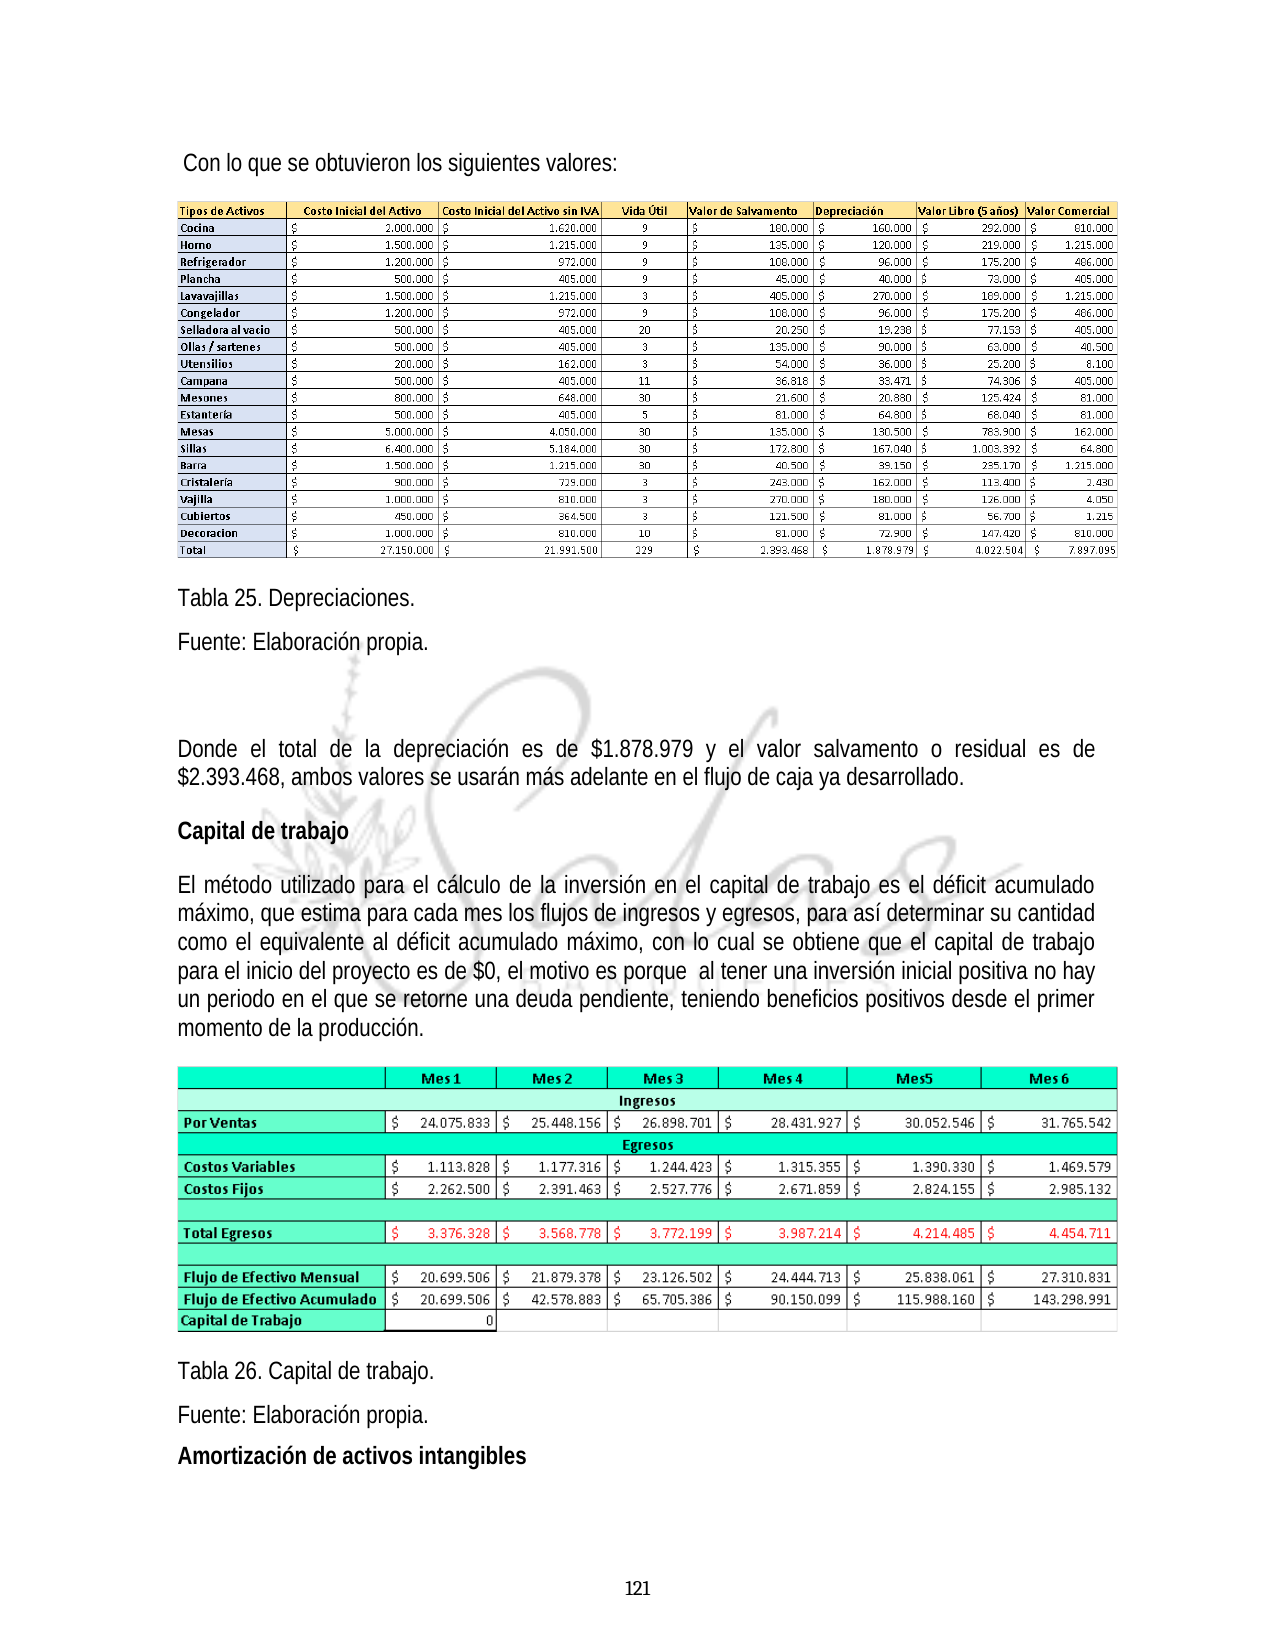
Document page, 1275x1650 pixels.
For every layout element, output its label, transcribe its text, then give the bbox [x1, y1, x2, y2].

text Donde el total de la depreciación es de $1.878.979 y el valor salvamento o residual es de $2.393.468, ambos valores se usarán más adelante en el flujo de caja ya desarrollado. [177, 734, 1098, 791]
text Con lo que se obtuvieron los siguientes valores: [177, 148, 1098, 176]
picture [177, 1066, 1118, 1332]
text Tabla 26. Capital de trabajo. [177, 1356, 1098, 1385]
subtitle Amortización de activos intangibles [177, 1441, 1098, 1470]
text Tabla 25. Depreciaciones. [177, 582, 1098, 611]
text El método utilizado para el cálculo de la inversión en el capital de trabajo es el déficit acumulado máximo, que estima para cada mes los flujos de ingresos y egresos, para así determinar su cantidad como el equivalente al déficit acumulado máximo, con lo cual se obtiene que el capital de trabajo para el inicio del proyecto es de $0, el motivo es porque al tener una inversión inicial positiva no hay un periodo en el que se retorne una deuda pendiente, teniendo beneficios positivos desde el primer momento de la producción. [177, 870, 1098, 1042]
text Fuente: Elaboración propia. [177, 1400, 1098, 1429]
text Fuente: Elaboración propia. [177, 626, 1098, 655]
picture [177, 201, 1118, 558]
subtitle Capital de trabajo [177, 816, 1098, 845]
